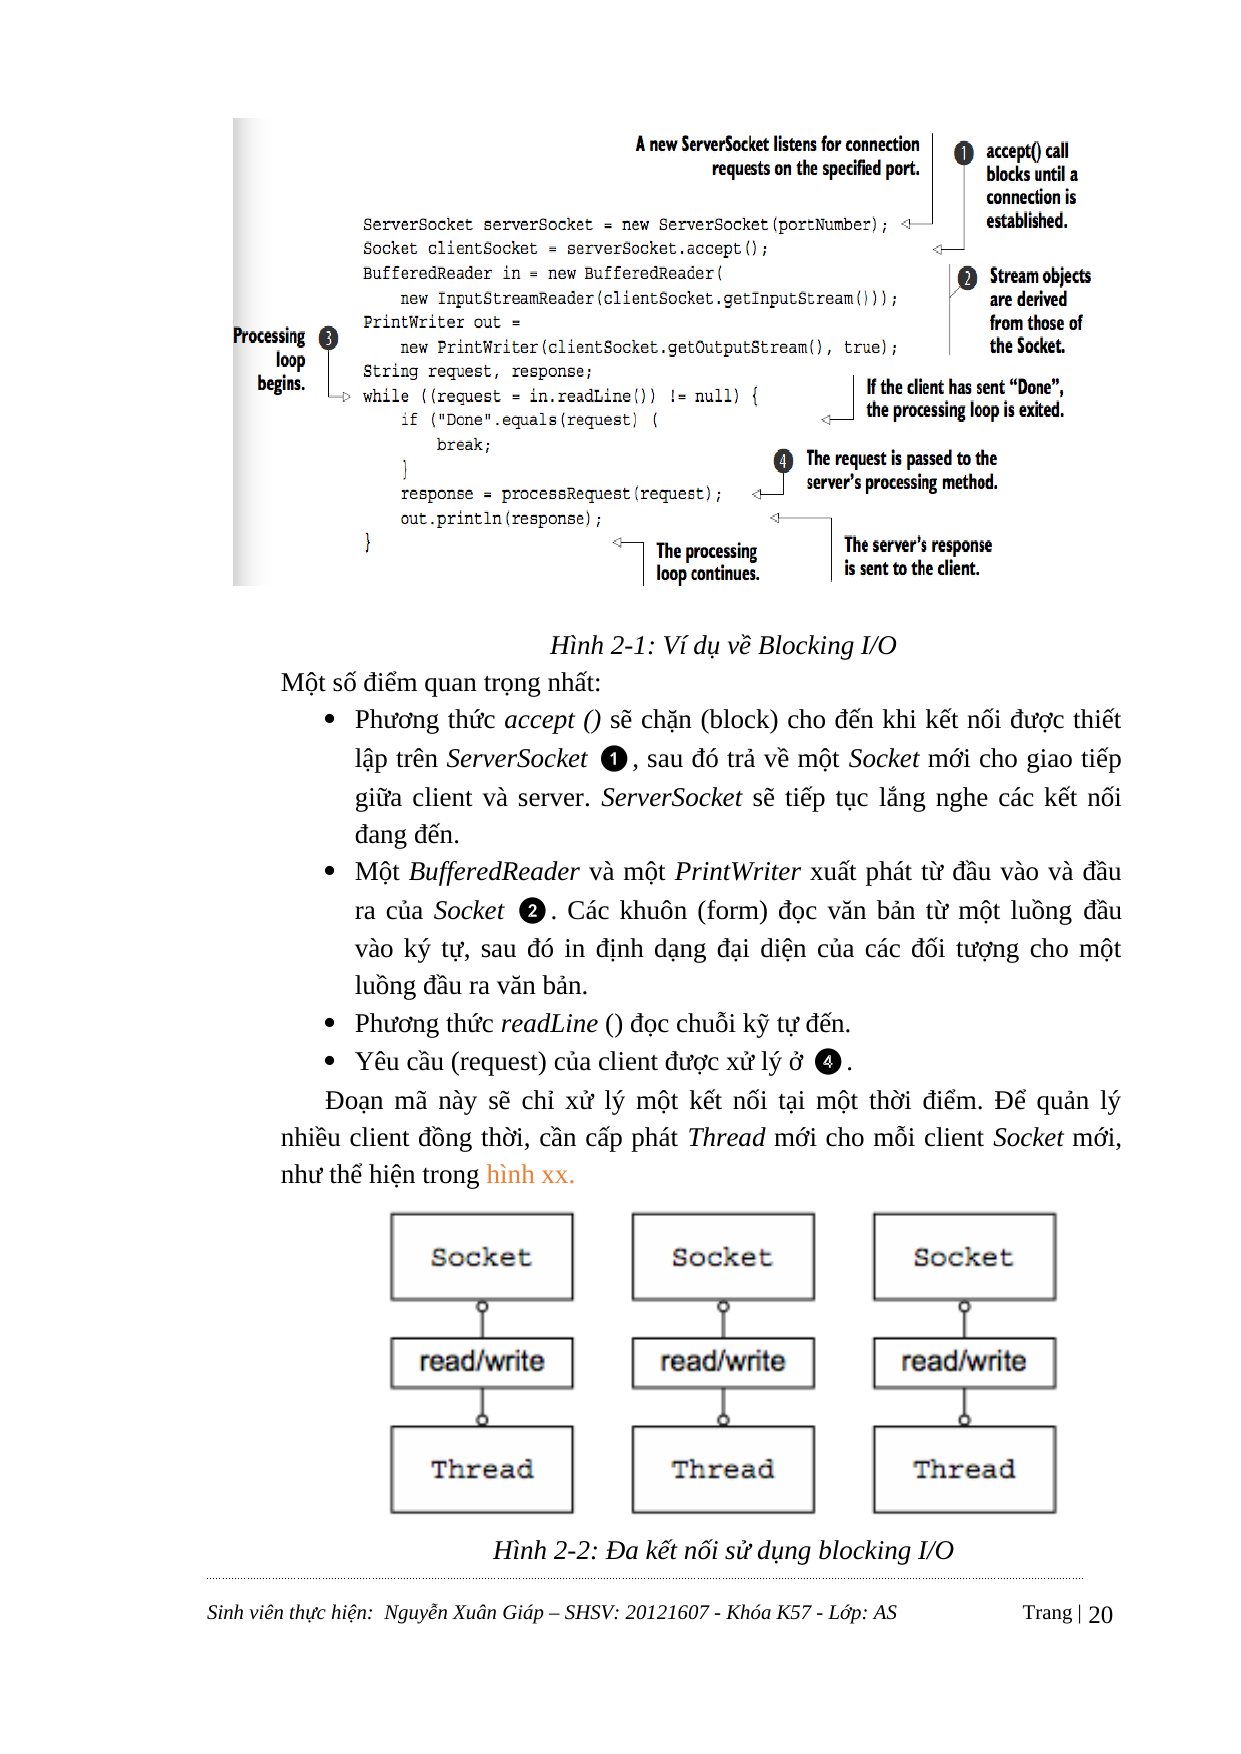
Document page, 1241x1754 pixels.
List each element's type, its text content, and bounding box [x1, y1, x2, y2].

list Một BufferedReader và một PrintWriter xuất phát từ đầu vào và đầu ra của Socket ❷. Các khuôn (form) đọc văn bản từ một luồng đầu vào ký tự, sau đó in định dạng đại diện của các đối tượng cho một luồng đầu ra văn bản. [325, 855, 1122, 1001]
list Phương thức accept () sẽ chặn (block) cho đến khi kết nối được thiết lập trên ServerSocket ❶, sau đó trả về một Socket mới cho giao tiếp giữa client và server. ServerSocket sẽ tiếp tục lắng nghe các kết nối đang đến. [325, 704, 1122, 849]
text Hình 2-1: Ví dụ về Blocking I/O [281, 629, 1122, 660]
text Một số điểm quan trọng nhất: [281, 666, 1122, 697]
picture [233, 118, 1096, 586]
picture [372, 1195, 1074, 1529]
list Yêu cầu (request) của client được xử lý ở ❹. [325, 1044, 1122, 1077]
list Phương thức readLine () đọc chuỗi kỹ tự đến. [325, 1007, 1122, 1038]
text Hình 2-2: Đa kết nối sử dụng blocking I/O [281, 1534, 1122, 1565]
text Đoạn mã này sẽ chỉ xử lý một kết nối tại một thời điểm. Để quản lý nhiều client đồng thời, cần cấp phát Thread mới cho mỗi client Socket mới, như thể hiện trong hình xx. [281, 1084, 1122, 1189]
